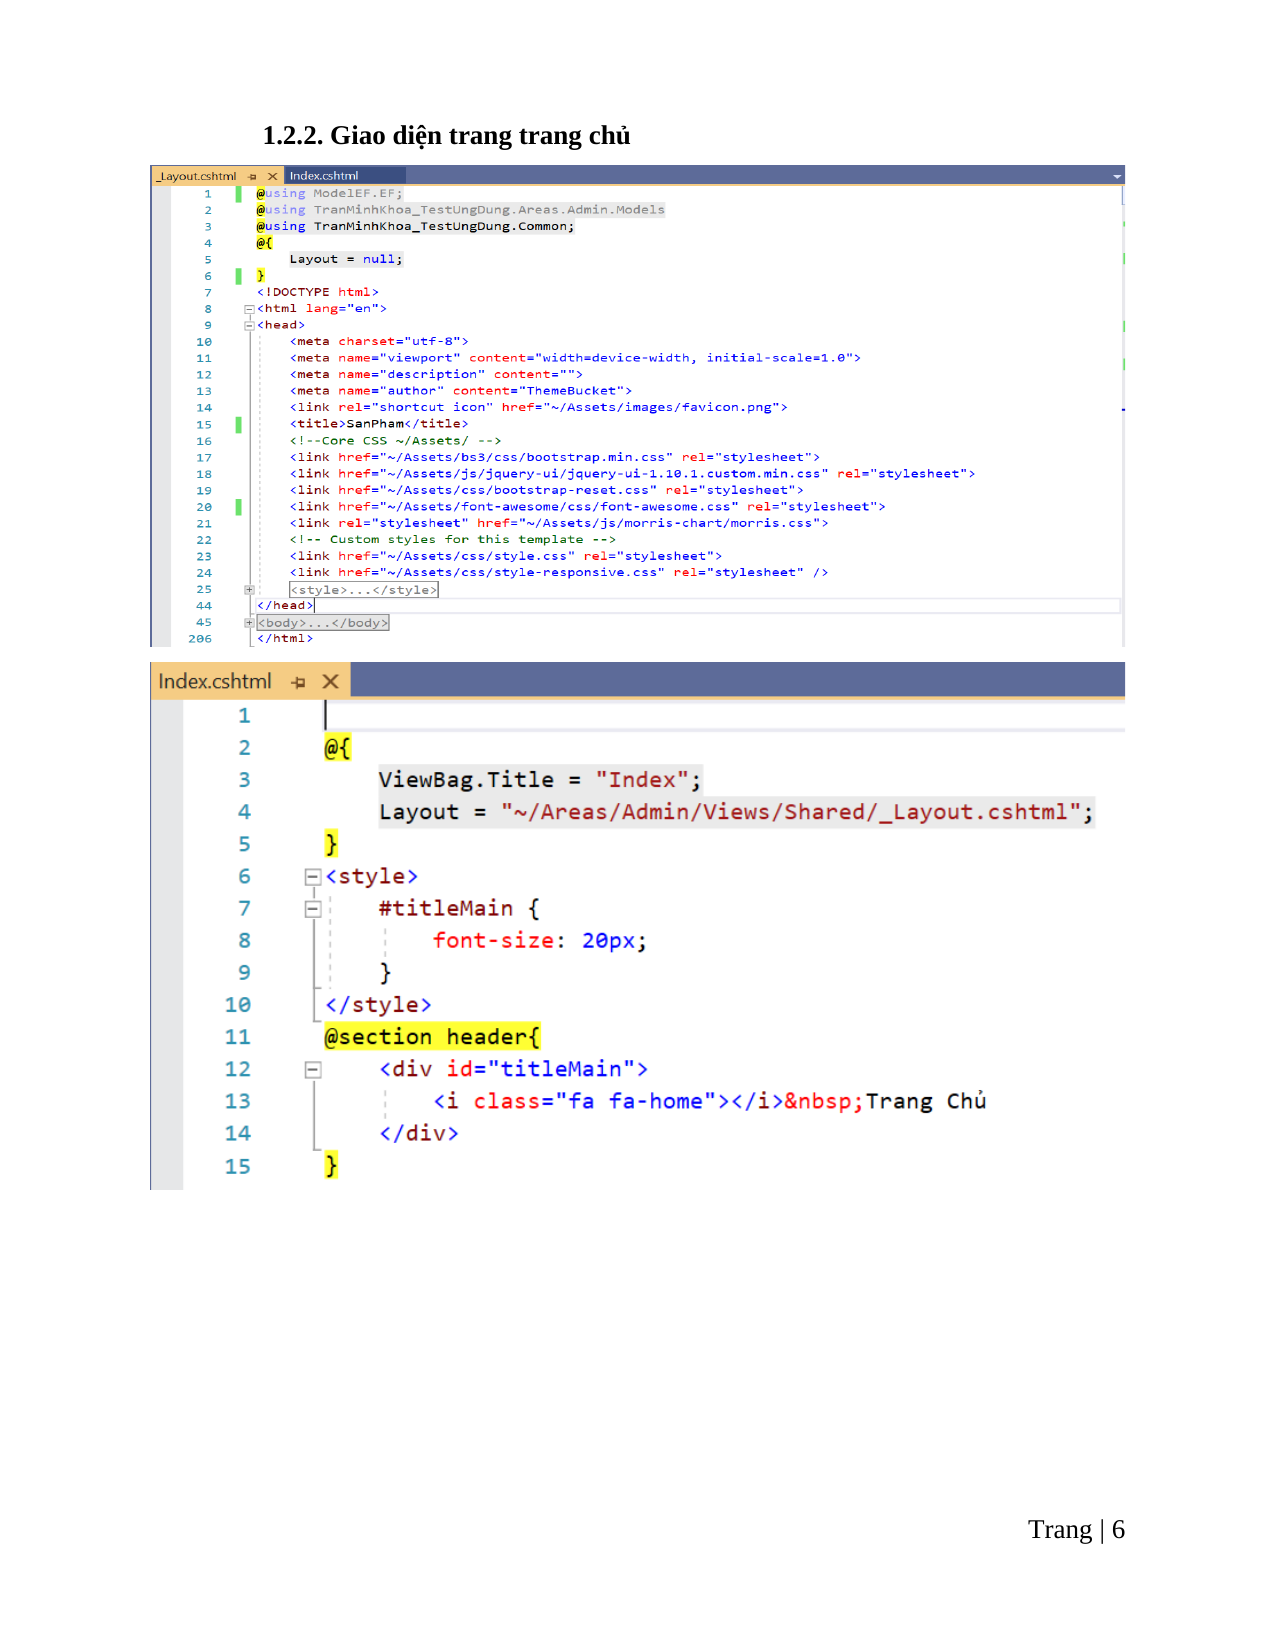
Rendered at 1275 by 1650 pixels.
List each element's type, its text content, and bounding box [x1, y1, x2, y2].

picture [150, 662, 1125, 1190]
picture [150, 165, 1125, 647]
text Giao diện trang trang chủ [262, 119, 1125, 150]
